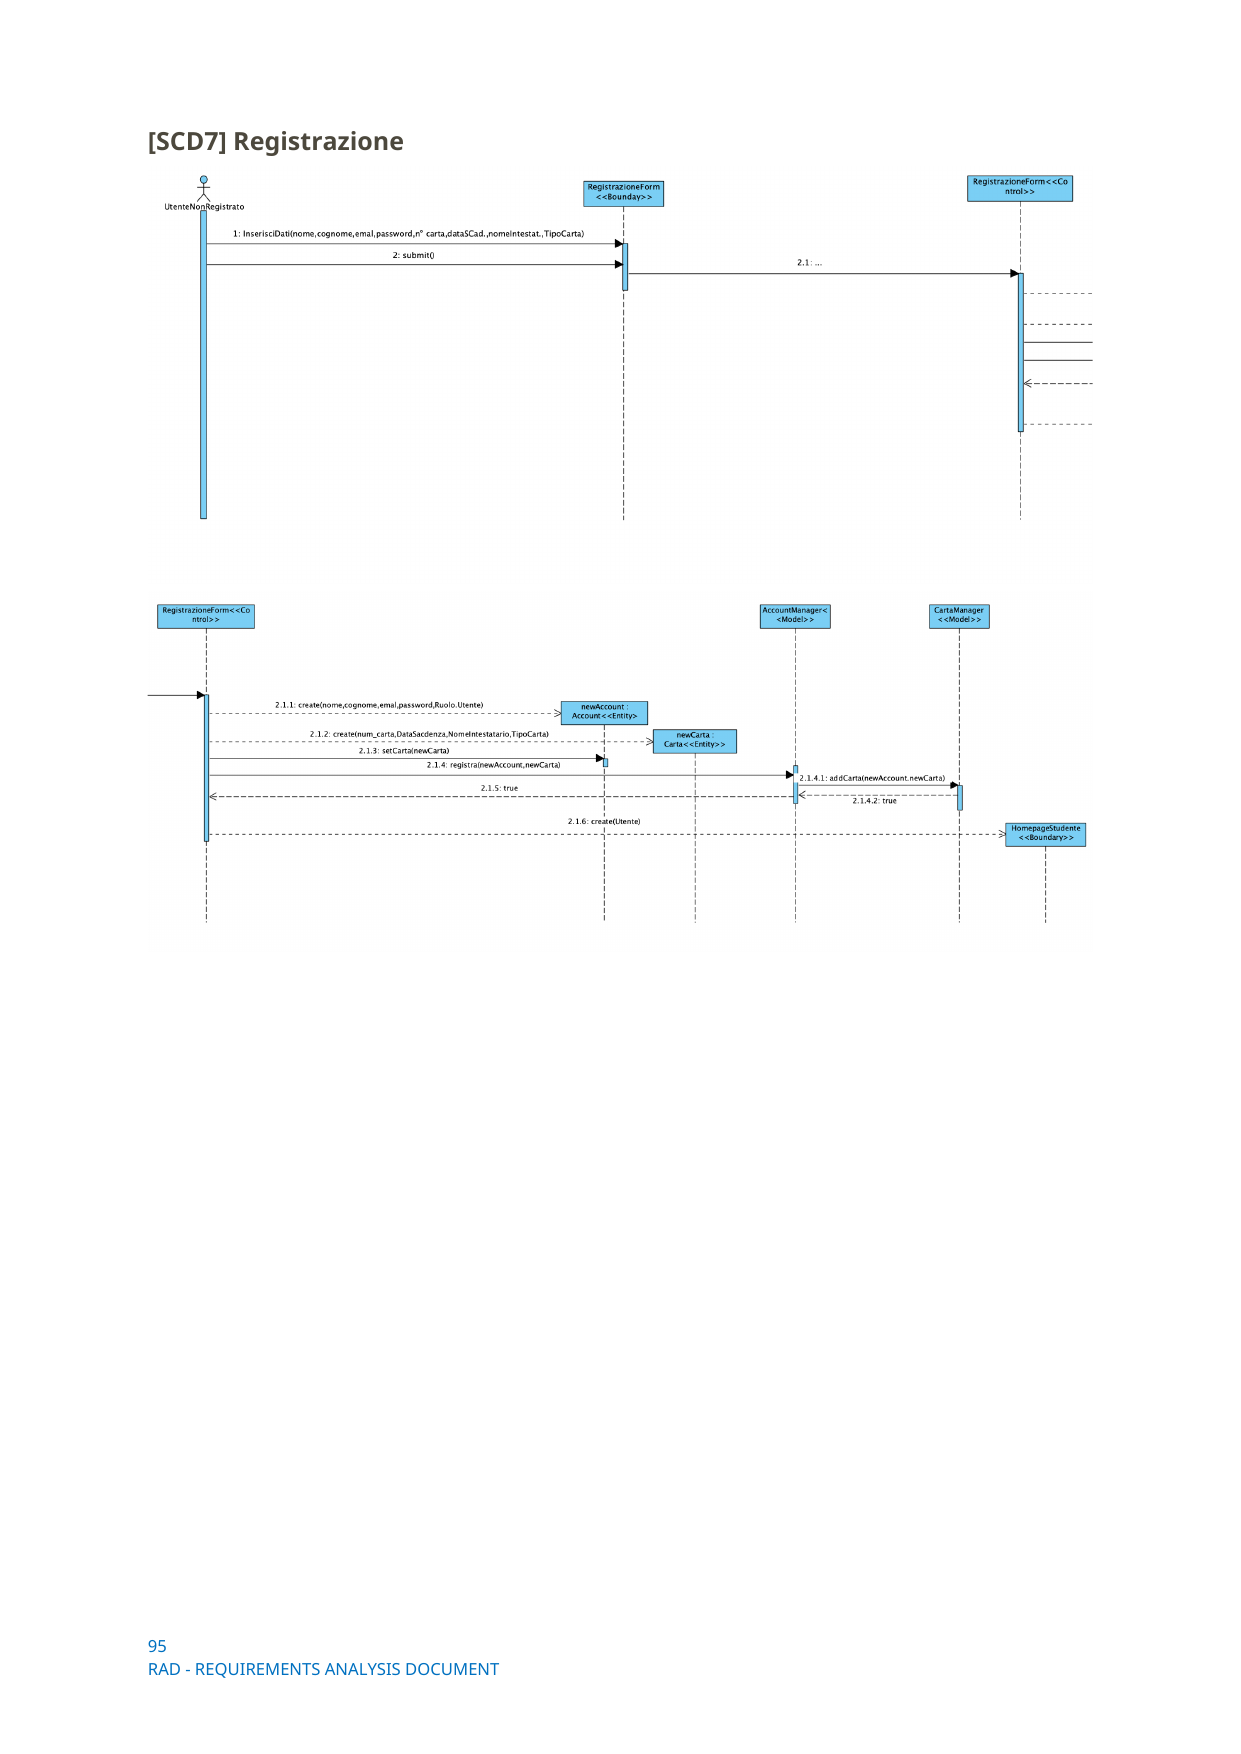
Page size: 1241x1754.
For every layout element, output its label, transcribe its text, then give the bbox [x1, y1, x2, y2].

subtitle [SCD7] Registrazione [148, 124, 1092, 158]
picture [147, 591, 1093, 952]
picture [147, 166, 1093, 584]
